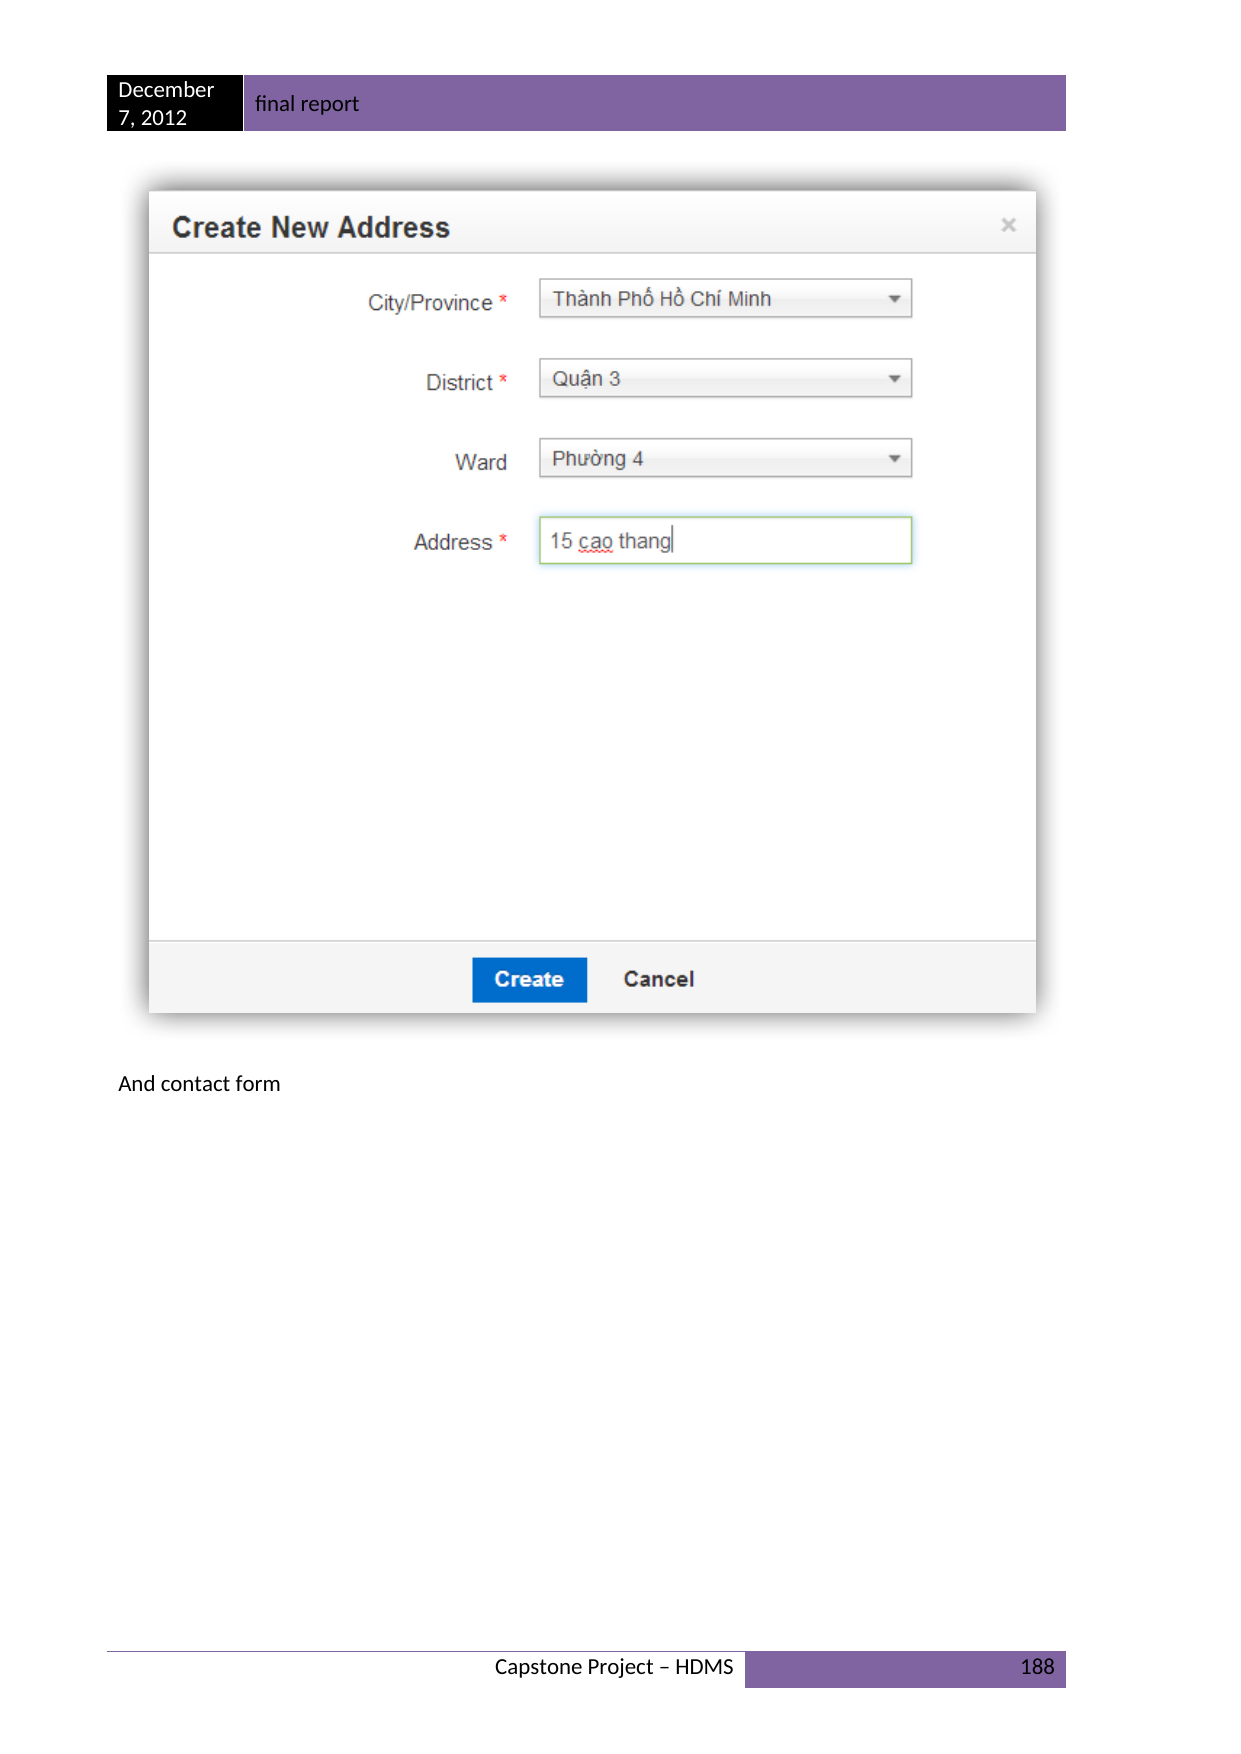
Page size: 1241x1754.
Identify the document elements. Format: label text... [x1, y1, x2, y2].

text And contact form [118, 1069, 1097, 1097]
picture [149, 190, 1036, 1013]
